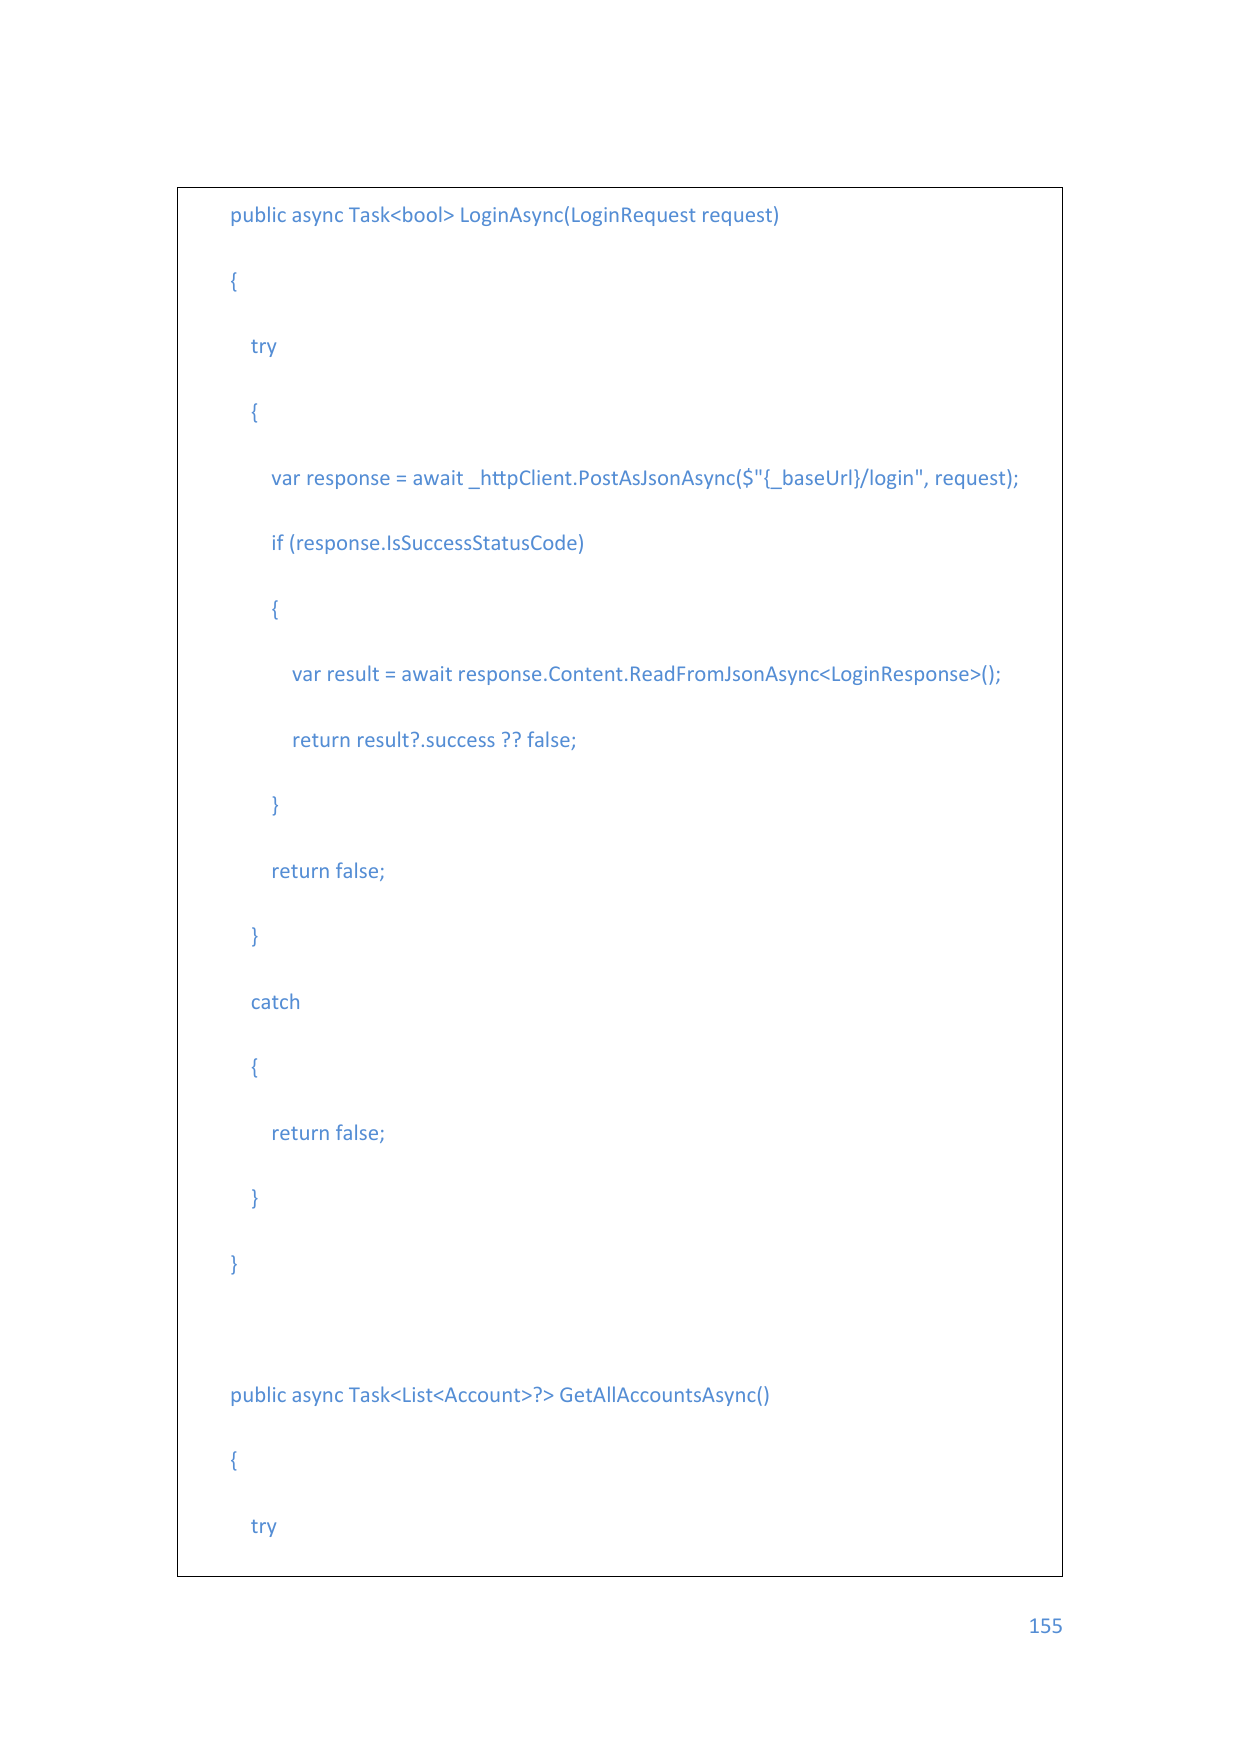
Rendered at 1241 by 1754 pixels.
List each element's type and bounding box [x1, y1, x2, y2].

table_header [178, 188, 1062, 1576]
